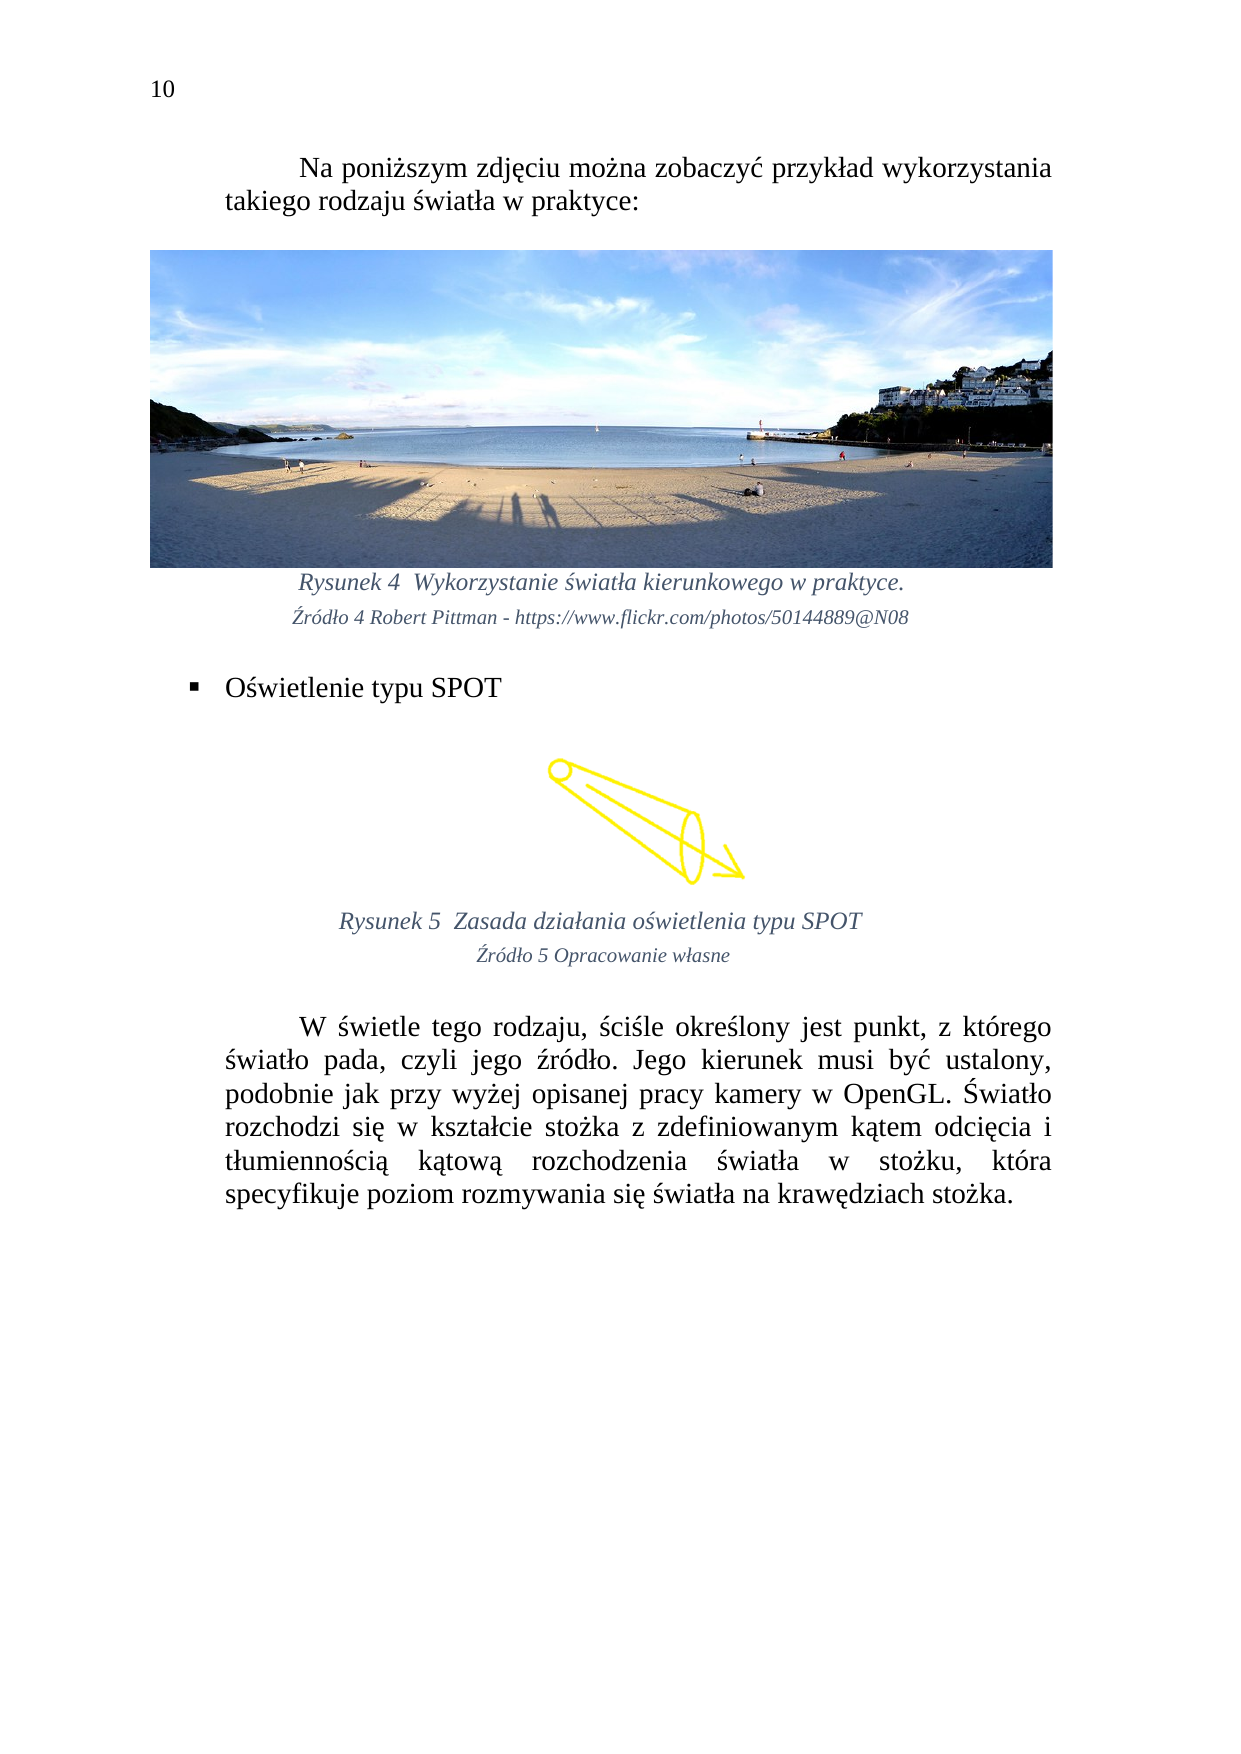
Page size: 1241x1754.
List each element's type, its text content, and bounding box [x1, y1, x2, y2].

text W świetle tego rodzaju, ściśle określony jest punkt, z którego światło pada, czyli jego źródło. Jego kierunek musi być ustalony, podobnie jak przy wyżej opisanej pracy kamery w OpenGL. Światło rozchodzi się w kształcie stożka z zdefiniowanym kątem odcięcia i tłumiennością kątową rozchodzenia światła w stożku, która specyfikuje poziom rozmywania się światła na krawędziach stożka. [225, 1009, 1053, 1210]
text Na poniższym zdjęciu można zobaczyć przykład wykorzystania takiego rodzaju światła w praktyce: [225, 150, 1053, 217]
picture [520, 737, 758, 906]
list Oświetlenie typu SPOT [187, 671, 1053, 704]
text Rysunek 5 Zasada działania oświetlenia typu SPOT [150, 906, 1053, 935]
text Źródło 4 Robert Pittman - https://www.flickr.com/photos/50144889@N08 [150, 604, 1053, 629]
text Źródło 5 Opracowanie własne [150, 943, 1053, 967]
picture [150, 250, 1053, 568]
text Rysunek 4 Wykorzystanie światła kierunkowego w praktyce. [150, 568, 1053, 596]
